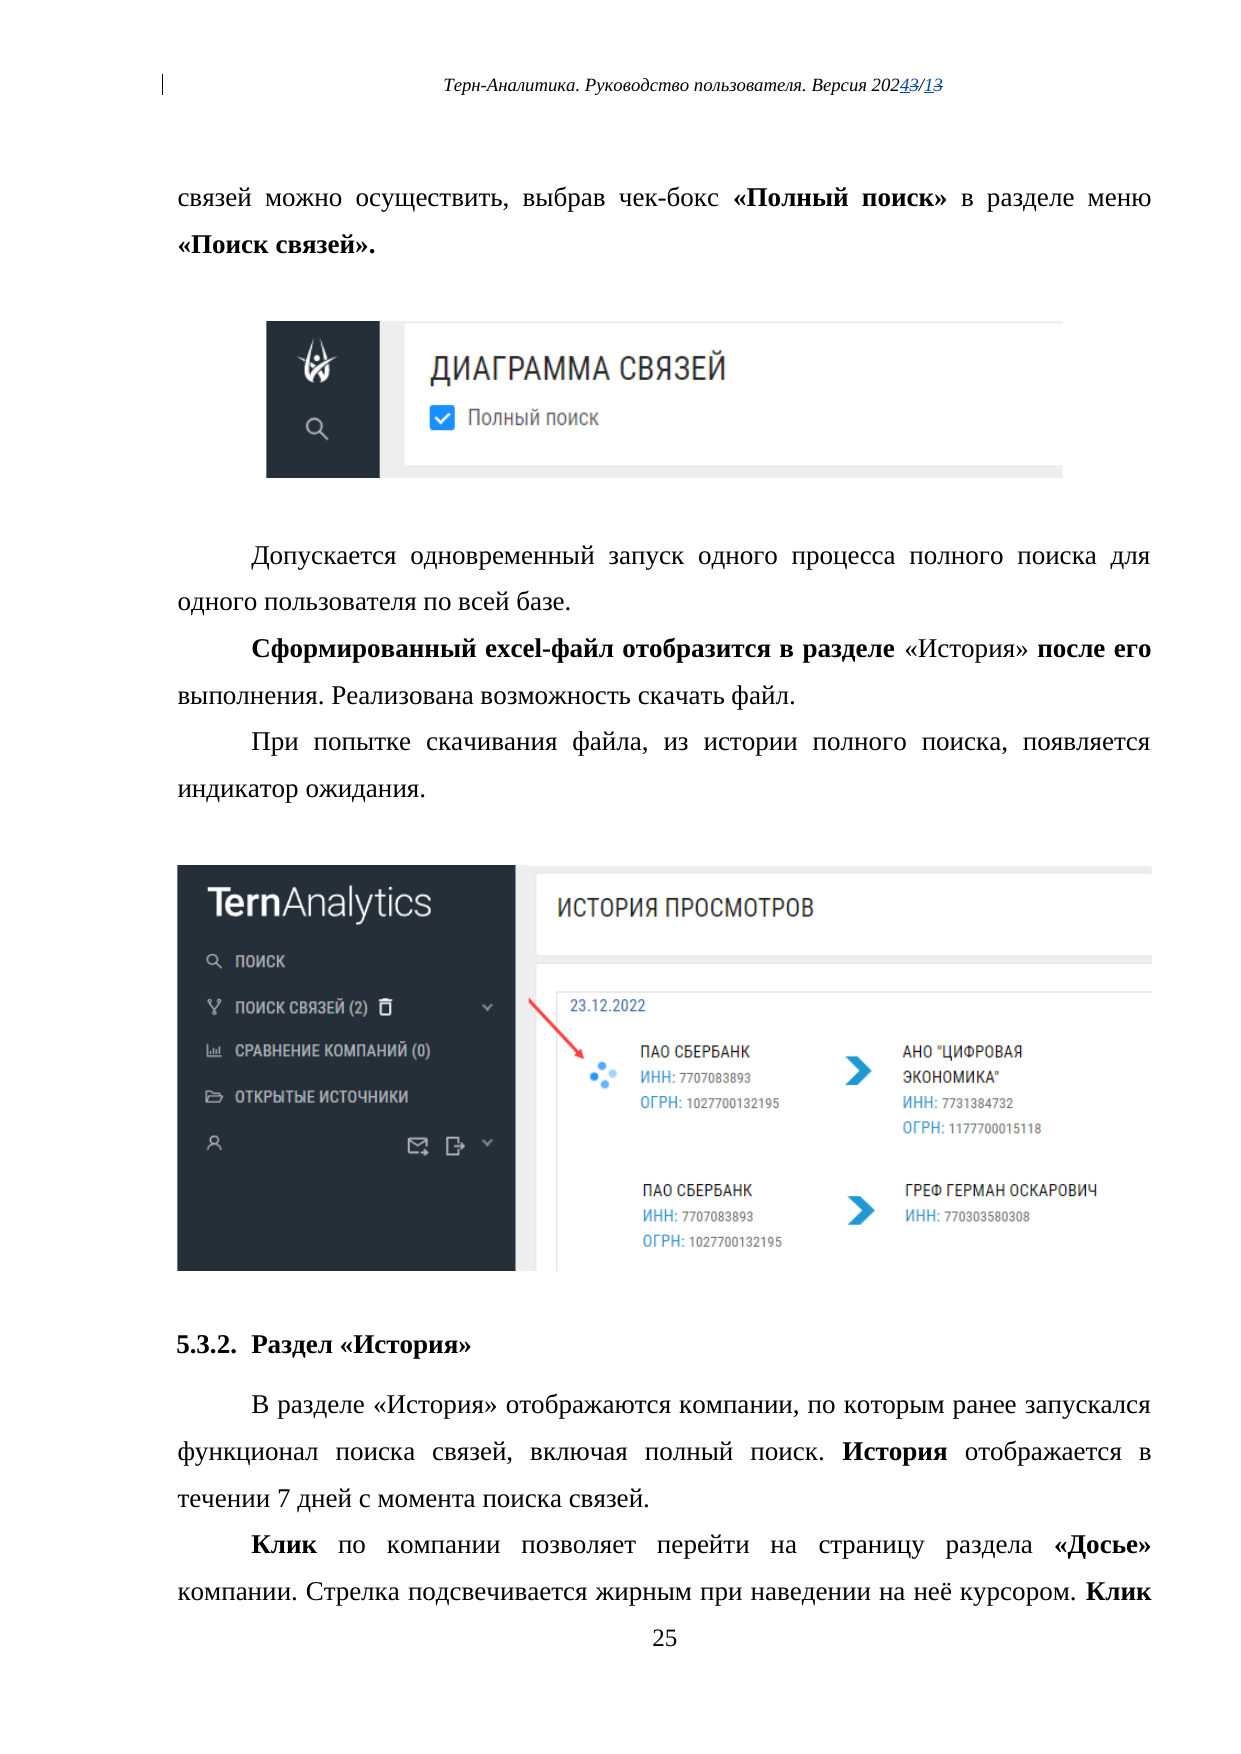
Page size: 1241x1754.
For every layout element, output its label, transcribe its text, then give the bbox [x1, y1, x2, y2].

picture [177, 865, 1152, 1271]
picture [266, 321, 1063, 478]
subtitle Раздел «История» [176, 1328, 1152, 1359]
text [177, 1528, 1152, 1606]
text Допускается одновременный запуск одного процесса полного поиска для одного пользователя по всей базе. [177, 539, 1152, 617]
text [177, 182, 1152, 259]
text Сформированный excel-файл отобразится в разделе «История» после его выполнения. Реализована возможность скачать файл. [177, 632, 1152, 710]
text При попытке скачивания файла, из истории полного поиска, появляется индикатор ожидания. [177, 726, 1152, 803]
text В разделе «История» отображаются компании, по которым ранее запускался функционал поиска связей, включая полный поиск. История отображается в течении 7 дней с момента поиска связей. [177, 1388, 1152, 1513]
